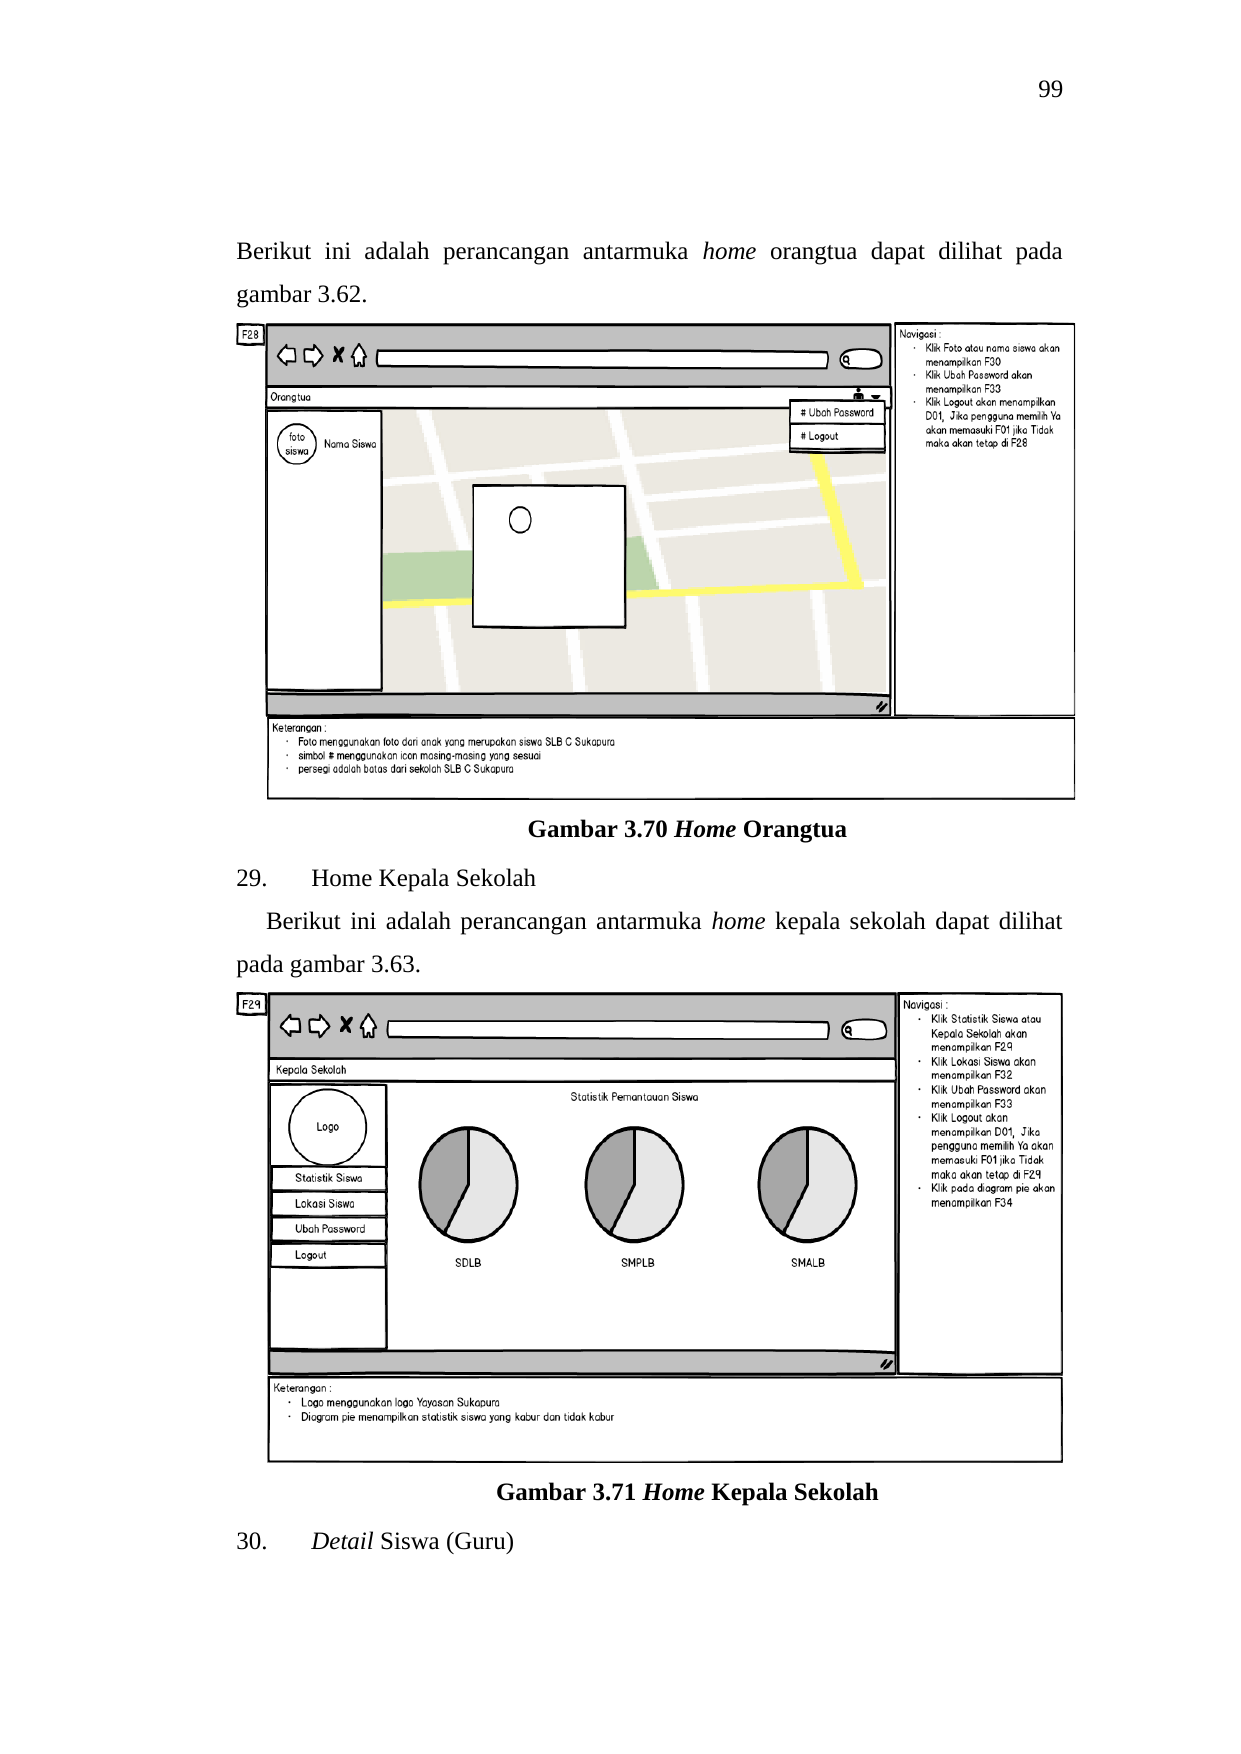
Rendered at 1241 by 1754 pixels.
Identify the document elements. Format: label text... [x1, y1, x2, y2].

list Home Kepala Sekolah [236, 863, 1063, 892]
picture [236, 992, 1063, 1463]
text Berikut ini adalah perancangan antarmuka home orangtua dapat dilihat pada gambar 3.62. [236, 236, 1063, 308]
text Berikut ini adalah perancangan antarmuka home kepala sekolah dapat dilihat pada gambar 3.63. [236, 906, 1063, 978]
picture [236, 322, 1076, 800]
list Detail Siswa (Guru) [236, 1526, 1063, 1555]
